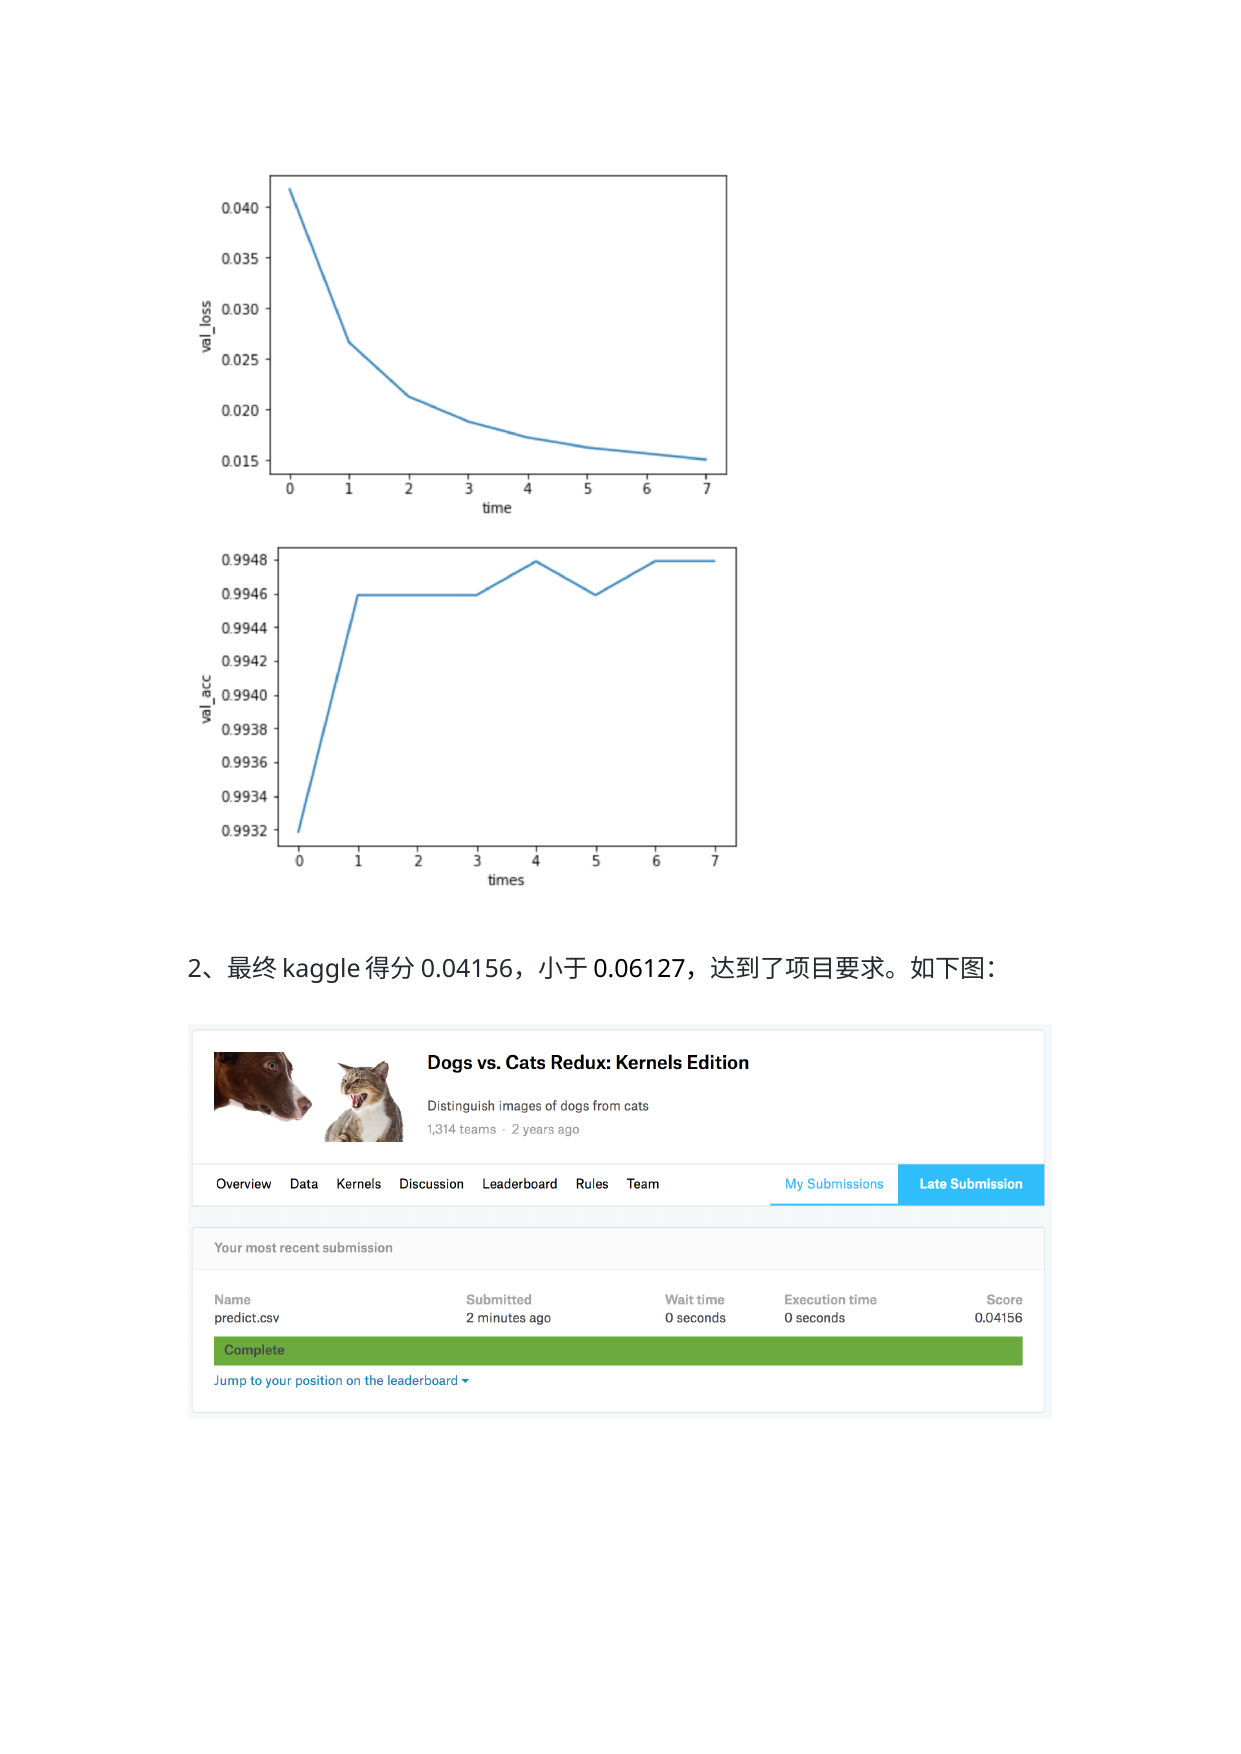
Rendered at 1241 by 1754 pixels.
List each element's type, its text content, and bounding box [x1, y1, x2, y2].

subtitle 模型的评价与验证 [187, 274, 1053, 339]
subtitle IV. 结果 [187, 162, 1053, 237]
picture [187, 487, 787, 1225]
text 2、最终kaggle得分0.04156，小于0.06127，达到了项目要求。如下图： [187, 1260, 1053, 1325]
text 1、下图为模型的学习曲线及准确率。 [187, 397, 1053, 462]
